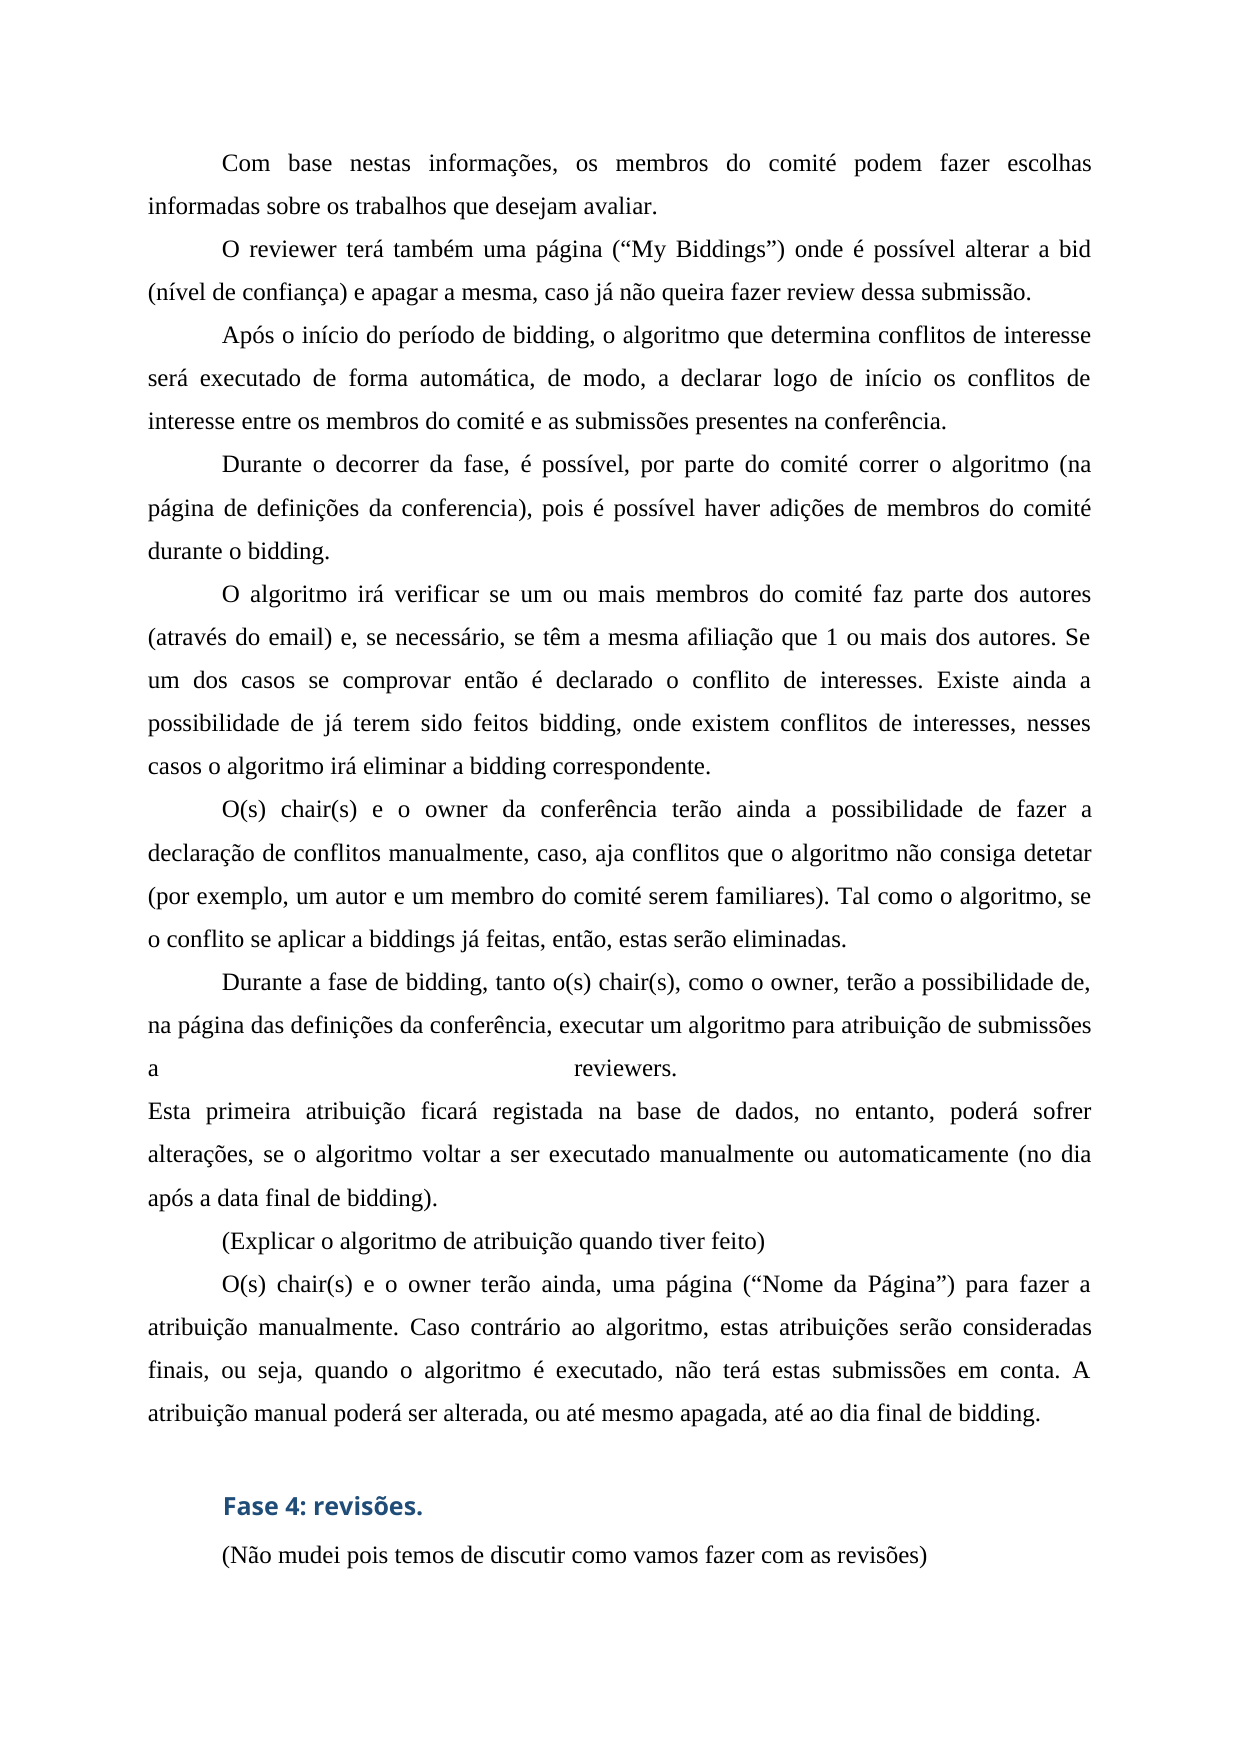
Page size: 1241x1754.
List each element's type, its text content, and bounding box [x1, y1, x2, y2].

text O reviewer terá também uma página (“My Biddings”) onde é possível alterar a bid (nível de confiança) e apagar a mesma, caso já não queira fazer review dessa submissão. [148, 234, 1092, 306]
text (Explicar o algoritmo de atribuição quando tiver feito) [148, 1226, 1092, 1254]
text O(s) chair(s) e o owner da conferência terão ainda a possibilidade de fazer a declaração de conflitos manualmente, caso, aja conflitos que o algoritmo não consiga detetar (por exemplo, um autor e um membro do comité serem familiares). Tal como o algoritmo, se o conflito se aplicar a biddings já feitas, então, estas serão eliminadas. [148, 794, 1092, 953]
text O algoritmo irá verificar se um ou mais membros do comité faz parte dos autores (através do email) e, se necessário, se têm a mesma afiliação que 1 ou mais dos autores. Se um dos casos se comprovar então é declarado o conflito de interesses. Existe ainda a possibilidade de já terem sido feitos bidding, onde existem conflitos de interesses, nesses casos o algoritmo irá eliminar a bidding correspondente. [148, 579, 1092, 780]
text (Não mudei pois temos de discutir como vamos fazer com as revisões) [148, 1540, 1092, 1568]
subtitle Fase 4: revisões. [223, 1489, 1092, 1523]
text O(s) chair(s) e o owner terão ainda, uma página (“Nome da Página”) para fazer a atribuição manualmente. Caso contrário ao algoritmo, estas atribuições serão consideradas finais, ou seja, quando o algoritmo é executado, não terá estas submissões em conta. A atribuição manual poderá ser alterada, ou até mesmo apagada, até ao dia final de bidding. [148, 1269, 1092, 1427]
text Durante a fase de bidding, tanto o(s) chair(s), como o owner, terão a possibilidade de, na página das definições da conferência, executar um algoritmo para atribuição de submissões a reviewers. Esta primeira atribuição ficará registada na base de dados, no entanto, poderá sofrer alterações, se o algoritmo voltar a ser executado manualmente ou automaticamente (no dia após a data final de bidding). [148, 967, 1092, 1211]
text Durante o decorrer da fase, é possível, por parte do comité correr o algoritmo (na página de definições da conferencia), pois é possível haver adições de membros do comité durante o bidding. [148, 449, 1092, 564]
text Após o início do período de bidding, o algoritmo que determina conflitos de interesse será executado de forma automática, de modo, a declarar logo de início os conflitos de interesse entre os membros do comité e as submissões presentes na conferência. [148, 320, 1092, 435]
text Com base nestas informações, os membros do comité podem fazer escolhas informadas sobre os trabalhos que desejam avaliar. [148, 148, 1092, 219]
